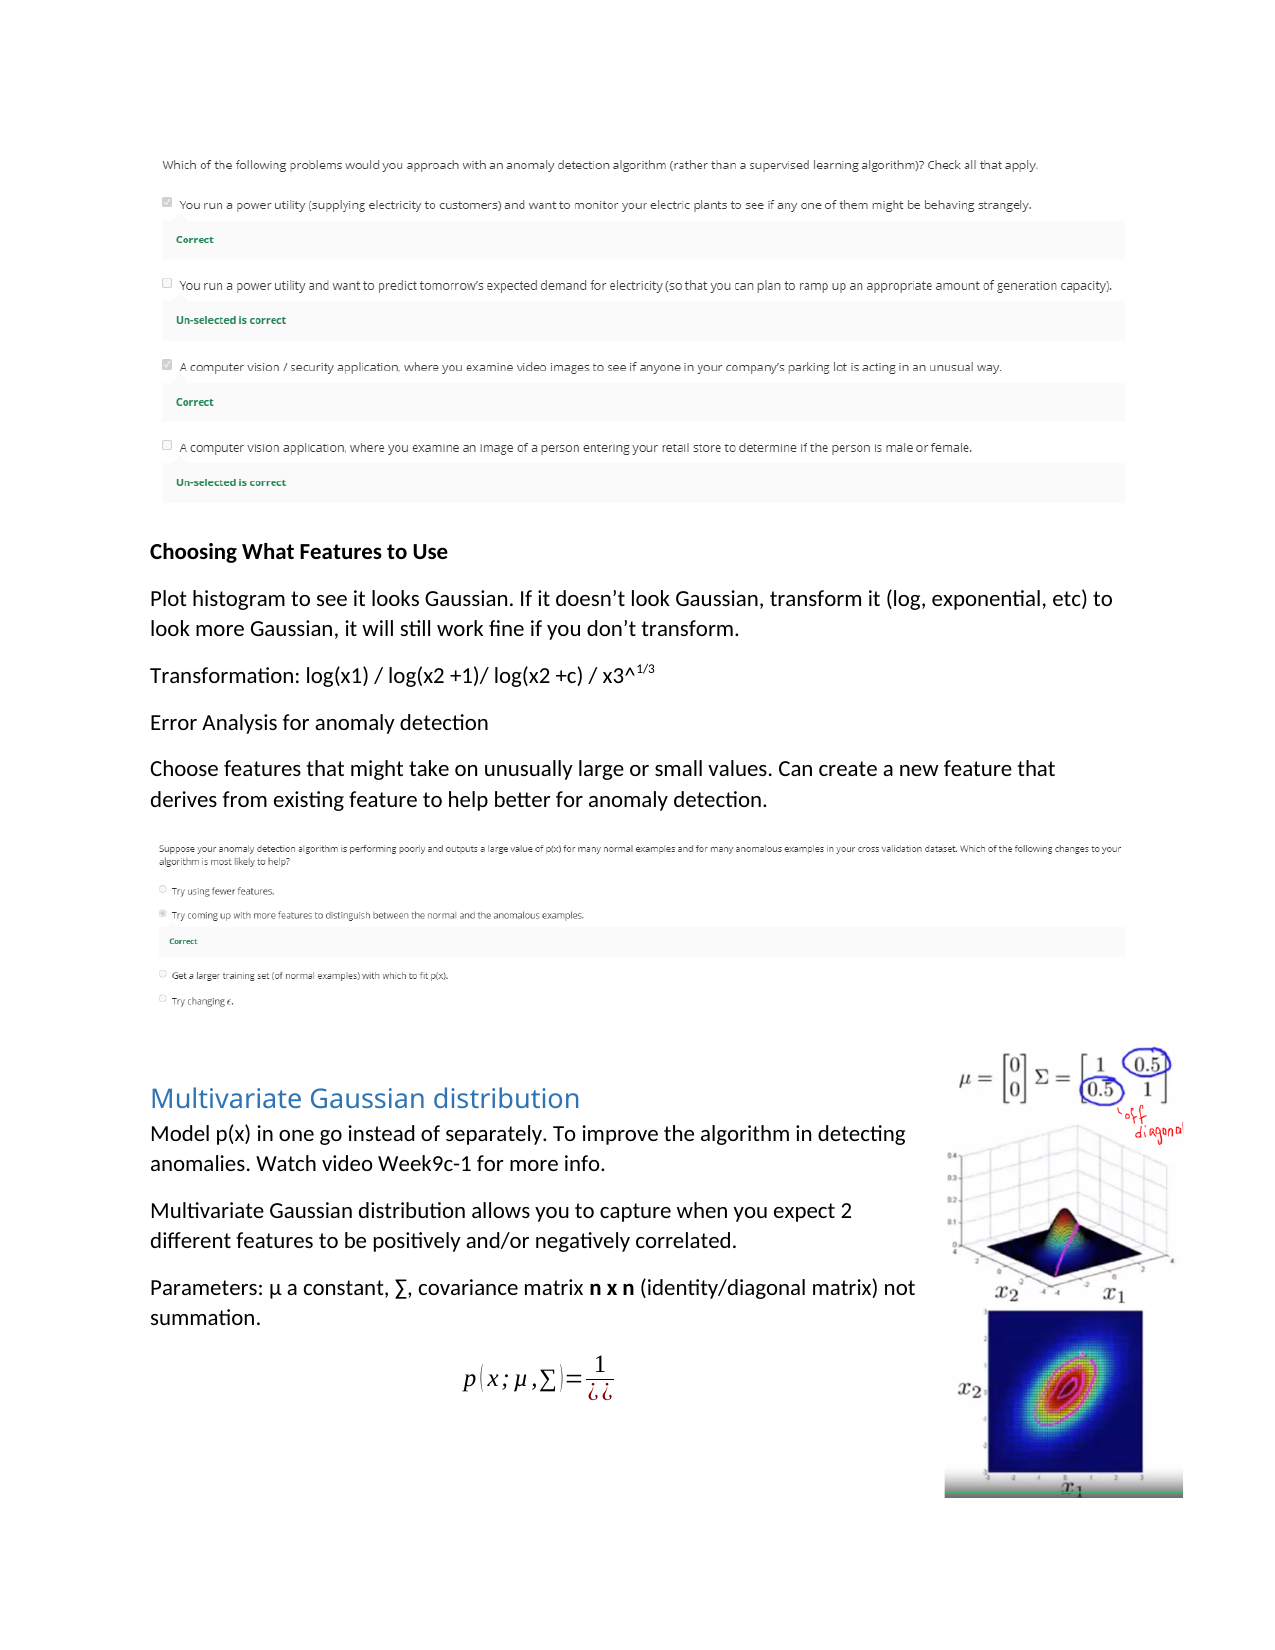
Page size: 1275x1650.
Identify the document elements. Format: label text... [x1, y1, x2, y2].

picture [150, 831, 1125, 1014]
text Model p(x) in one go instead of separately. To improve the algorithm in detecting anomalies. Watch video Week9c-1 for more info. [150, 1119, 944, 1177]
picture [150, 150, 1125, 518]
text Choose features that might take on unusually large or small values. Can create a new feature that derives from existing feature to help better for anomaly detection. [150, 754, 1125, 813]
text Choosing What Features to Use [150, 537, 1125, 565]
picture [944, 1036, 1184, 1498]
text Multivariate Gaussian distribution allows you to capture when you expect 2 different features to be positively and/or negatively correlated. [150, 1196, 944, 1254]
text Transformation: log(x1) / log(x2 +1)/ log(x2 +c) / x3^1/3 [150, 661, 1125, 689]
text Error Analysis for anomaly detection [150, 708, 1125, 736]
text Parameters: µ a constant, ∑, covariance matrix n x n (identity/diagonal matrix) not summation. [150, 1273, 944, 1331]
subtitle Multivariate Gaussian distribution [150, 1079, 944, 1116]
text Plot histogram to see it looks Gaussian. If it doesn’t look Gaussian, transform it (log, exponential, etc) to look more Gaussian, it will still work fine if you don’t transform. [150, 584, 1125, 642]
